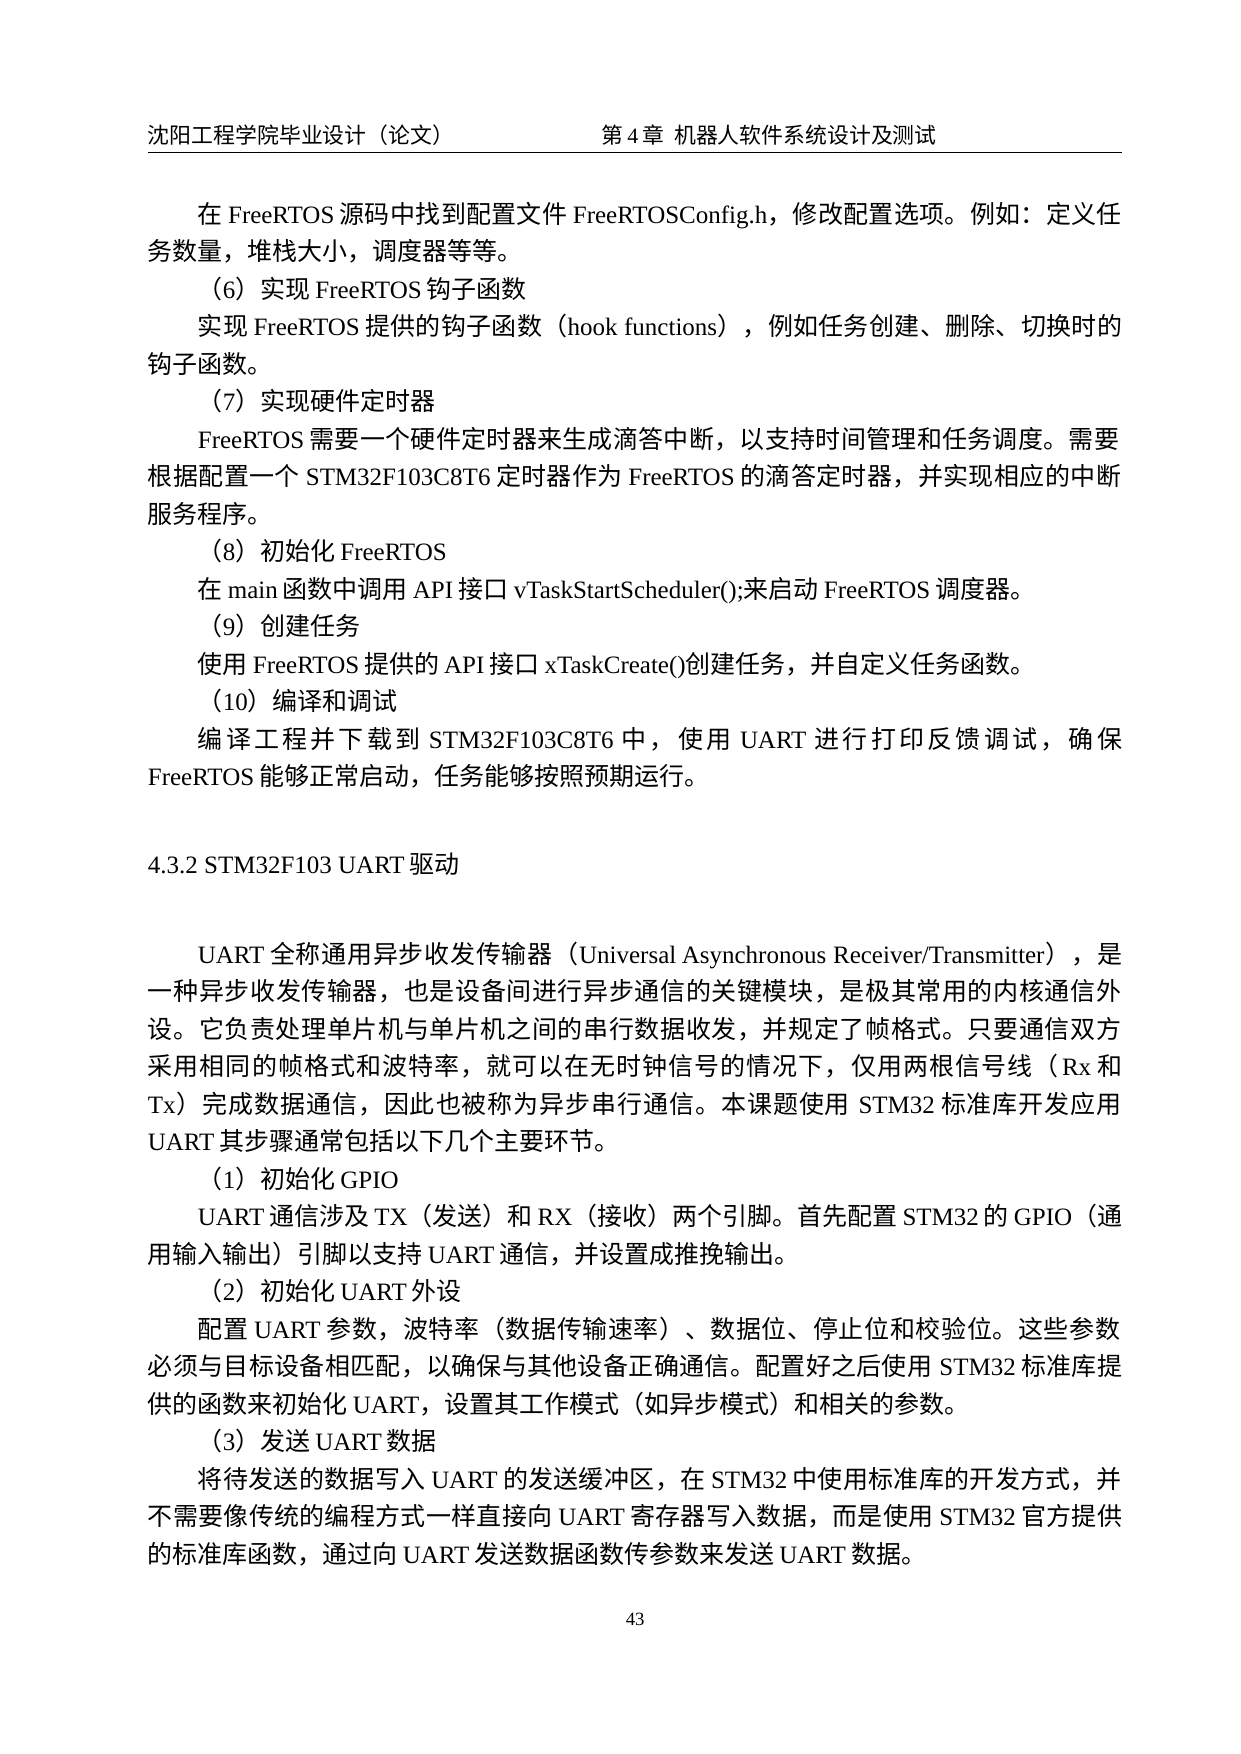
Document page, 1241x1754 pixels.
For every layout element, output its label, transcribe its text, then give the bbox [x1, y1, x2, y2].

text 4.3.2 STM32F103 UART驱动 [148, 831, 1122, 896]
text 在main函数中调用API接口 vTaskStartScheduler();来启动FreeRTOS调度器。 [148, 568, 1122, 606]
text 使用FreeRTOS提供的API接口xTaskCreate()创建任务，并自定义任务函数。 [148, 643, 1122, 681]
text 在FreeRTOS源码中找到配置文件FreeRTOSConfig.h，修改配置选项。例如：定义任务数量，堆栈大小，调度器等等。 [148, 193, 1122, 268]
text 将待发送的数据写入UART的发送缓冲区，在STM32中使用标准库的开发方式，并不需要像传统的编程方式一样直接向UART寄存器写入数据，而是使用STM32官方提供的标准库函数，通过向UART发送数据函数传参数来发送UART数据。 [148, 1458, 1122, 1571]
text 实现FreeRTOS提供的钩子函数（hook functions），例如任务创建、删除、切换时的钩子函数。 [148, 306, 1122, 381]
text UART全称通用异步收发传输器（Universal Asynchronous Receiver/Transmitter），是一种异步收发传输器，也是设备间进行异步通信的关键模块，是极其常用的内核通信外设。它负责处理单片机与单片机之间的串行数据收发，并规定了帧格式。只要通信双方采用相同的帧格式和波特率，就可以在无时钟信号的情况下，仅用两根信号线（Rx和Tx）完成数据通信，因此也被称为异步串行通信。本课题使用STM32标准库开发应用UART其步骤通常包括以下几个主要环节。 [148, 933, 1122, 1158]
text （6）实现FreeRTOS钩子函数 [148, 268, 1122, 306]
text UART通信涉及TX（发送）和RX（接收）两个引脚。首先配置STM32的GPIO（通用输入输出）引脚以支持UART通信，并设置成推挽输出。 [148, 1196, 1122, 1271]
text 编译工程并下载到STM32F103C8T6中，使用UART进行打印反馈调试，确保FreeRTOS能够正常启动，任务能够按照预期运行。 [148, 718, 1122, 793]
text （3）发送UART数据 [148, 1421, 1122, 1458]
text （2）初始化UART外设 [148, 1271, 1122, 1308]
text （10）编译和调试 [148, 681, 1122, 718]
text （1）初始化GPIO [148, 1158, 1122, 1196]
text FreeRTOS需要一个硬件定时器来生成滴答中断，以支持时间管理和任务调度。需要根据配置一个STM32F103C8T6定时器作为FreeRTOS的滴答定时器，并实现相应的中断服务程序。 [148, 418, 1122, 531]
text （7）实现硬件定时器 [148, 381, 1122, 418]
text （8）初始化FreeRTOS [148, 531, 1122, 568]
text （9）创建任务 [148, 606, 1122, 643]
text 配置UART参数，波特率（数据传输速率）、数据位、停止位和校验位。这些参数必须与目标设备相匹配，以确保与其他设备正确通信。配置好之后使用STM32标准库提供的函数来初始化UART，设置其工作模式（如异步模式）和相关的参数。 [148, 1308, 1122, 1421]
